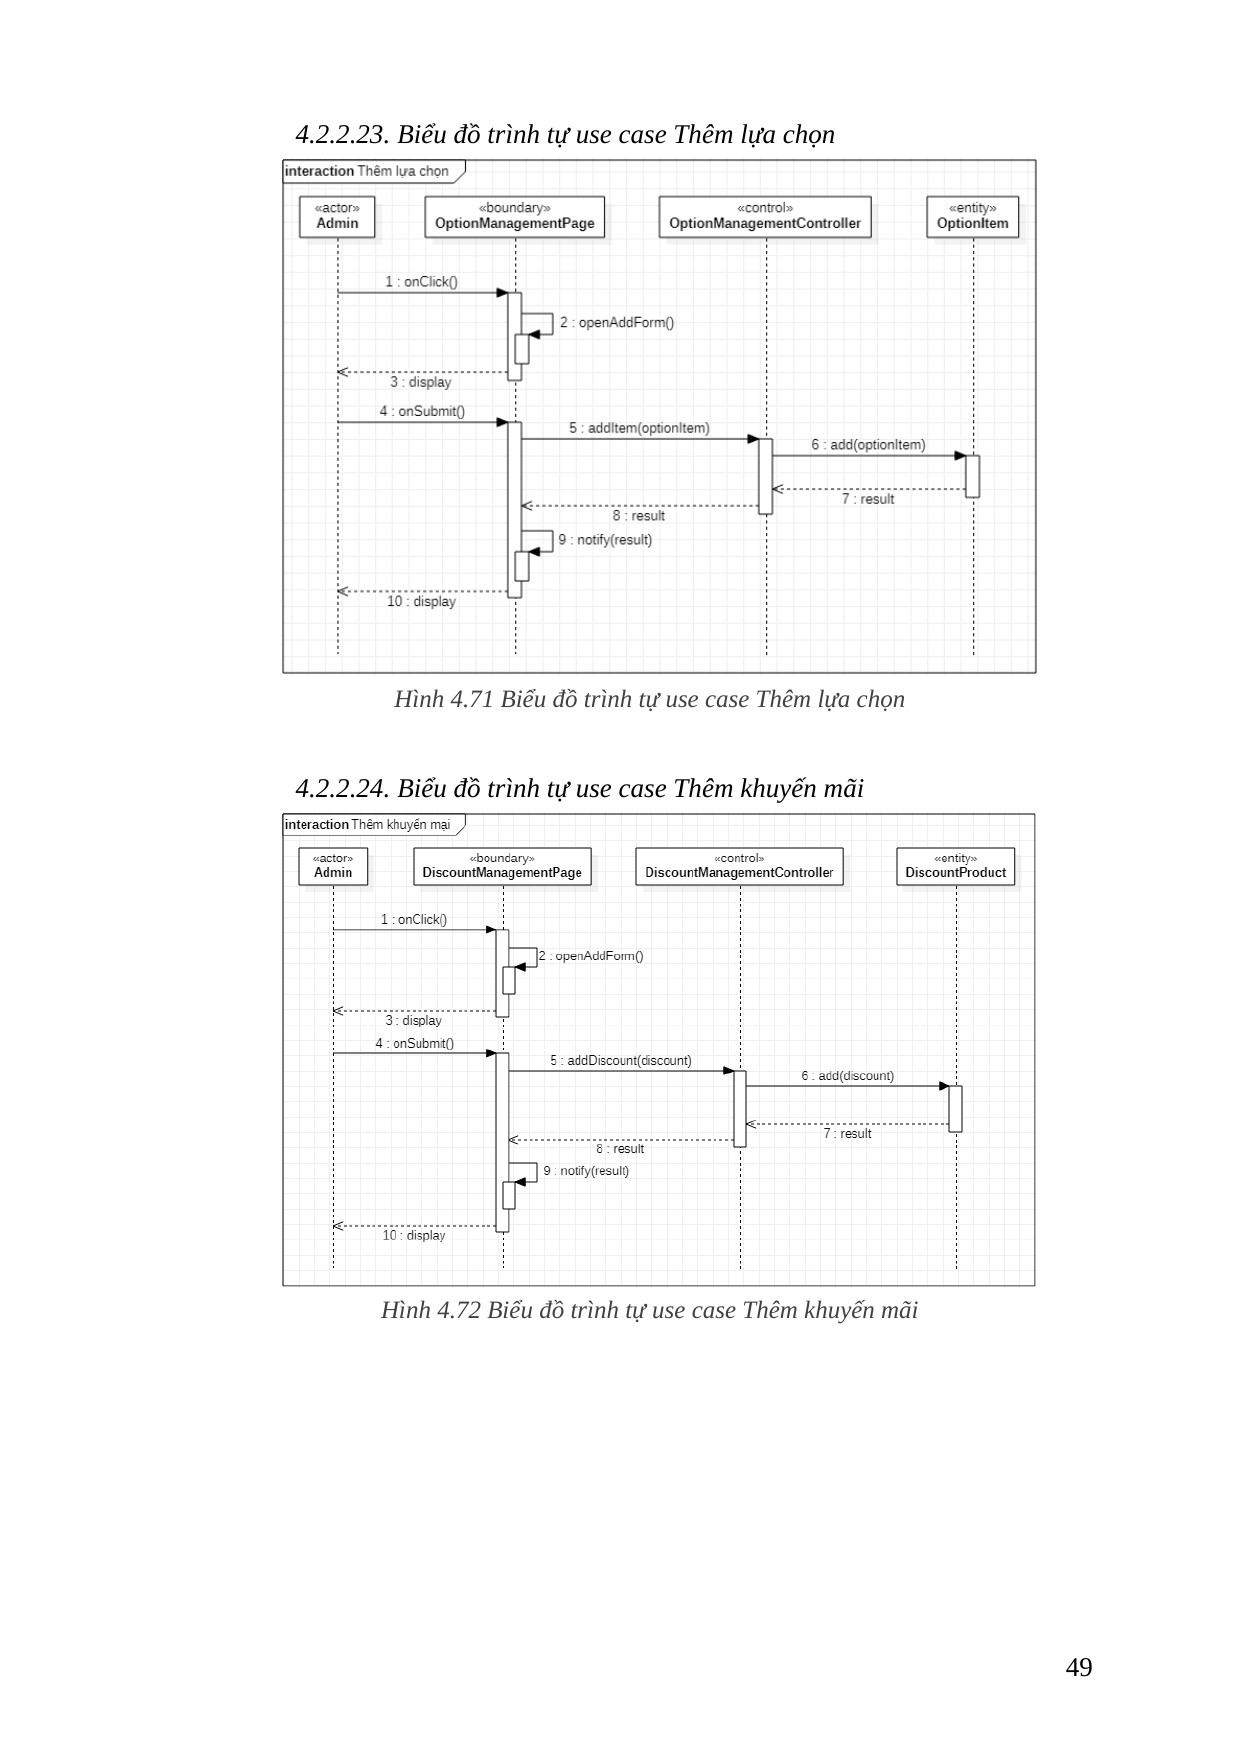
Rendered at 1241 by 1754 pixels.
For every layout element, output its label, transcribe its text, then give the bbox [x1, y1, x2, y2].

subtitle Biểu đồ trình tự use case Thêm khuyến mãi [207, 772, 1092, 803]
picture [281, 158, 1038, 675]
picture [281, 812, 1036, 1287]
subtitle Biểu đồ trình tự use case Thêm lựa chọn [207, 118, 1092, 149]
